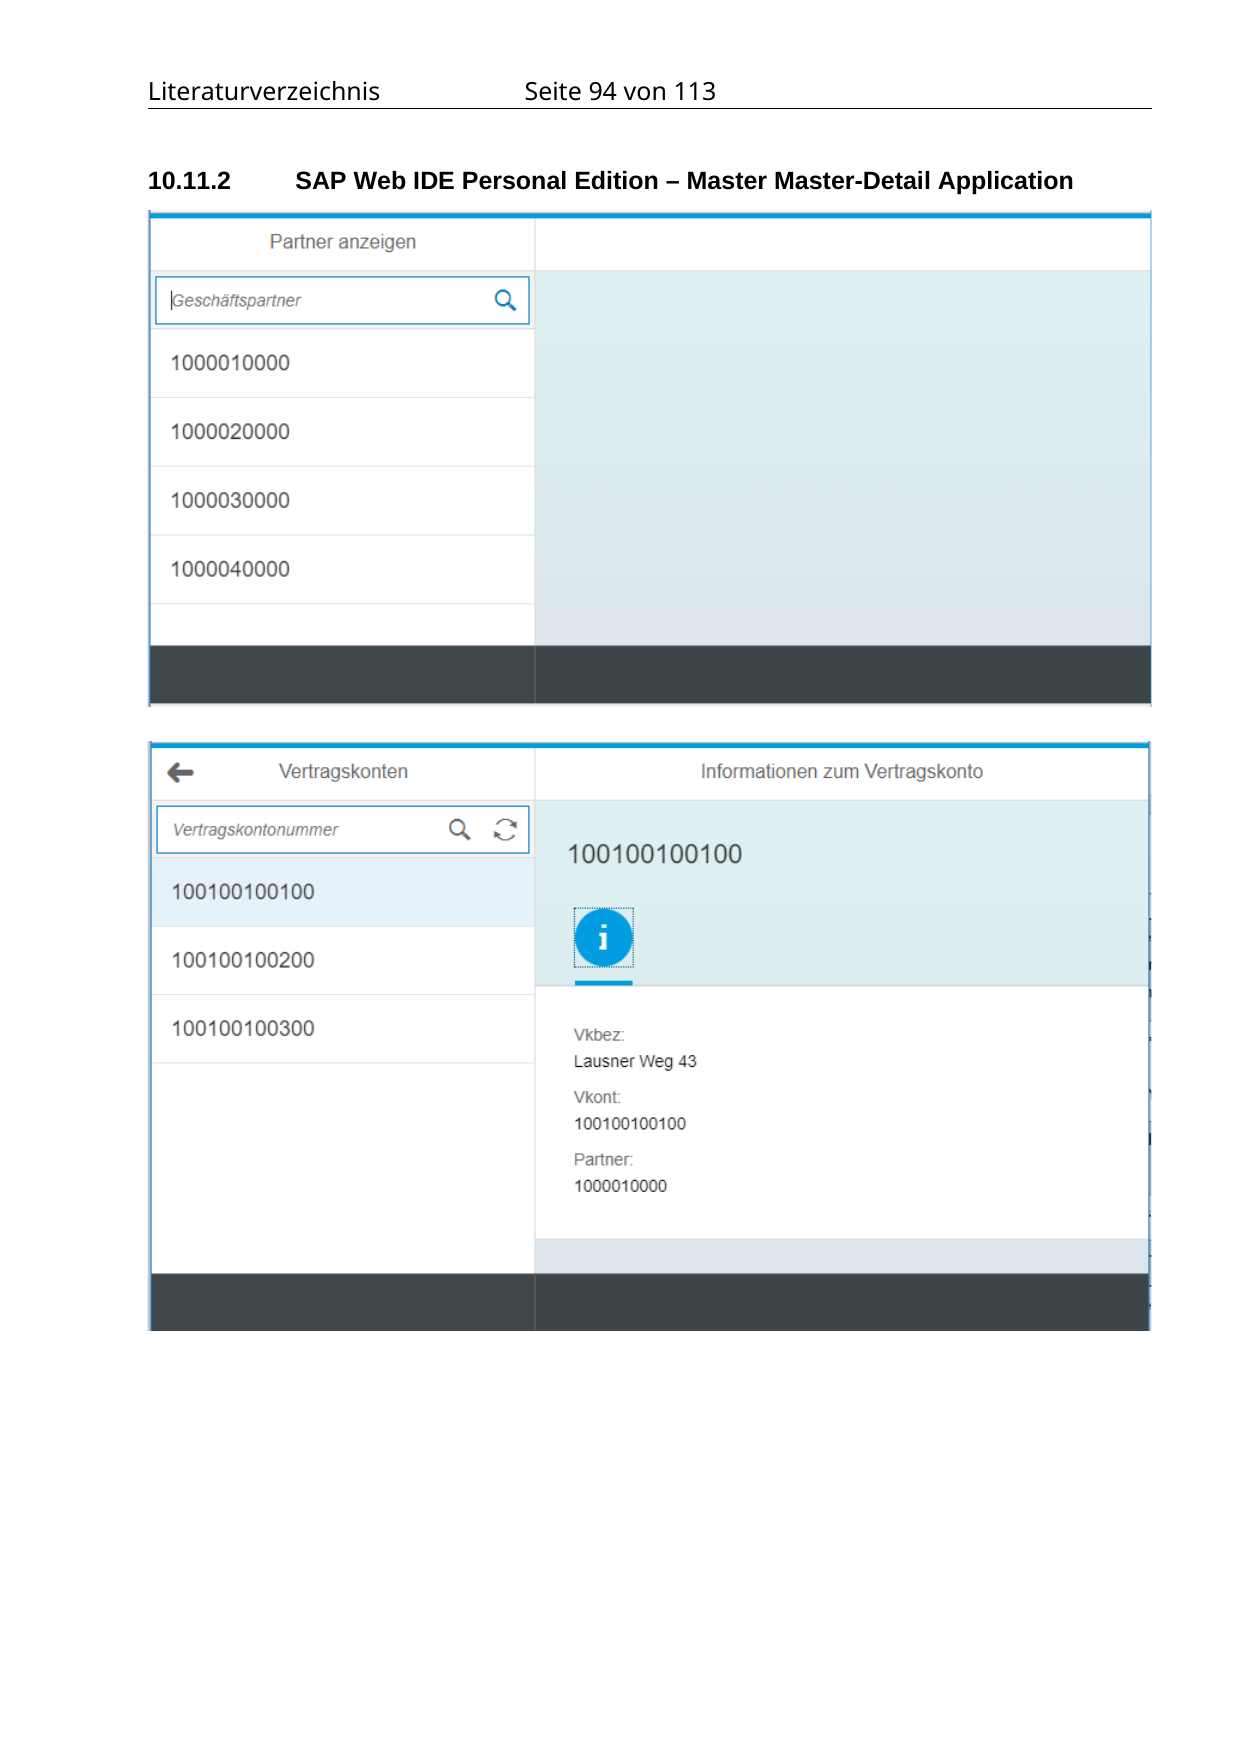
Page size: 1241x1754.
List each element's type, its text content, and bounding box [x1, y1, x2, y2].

picture [147, 741, 1152, 1331]
picture [147, 210, 1152, 707]
subtitle SAP Web IDE Personal Edition – Master Master-Detail Application [148, 166, 1152, 195]
